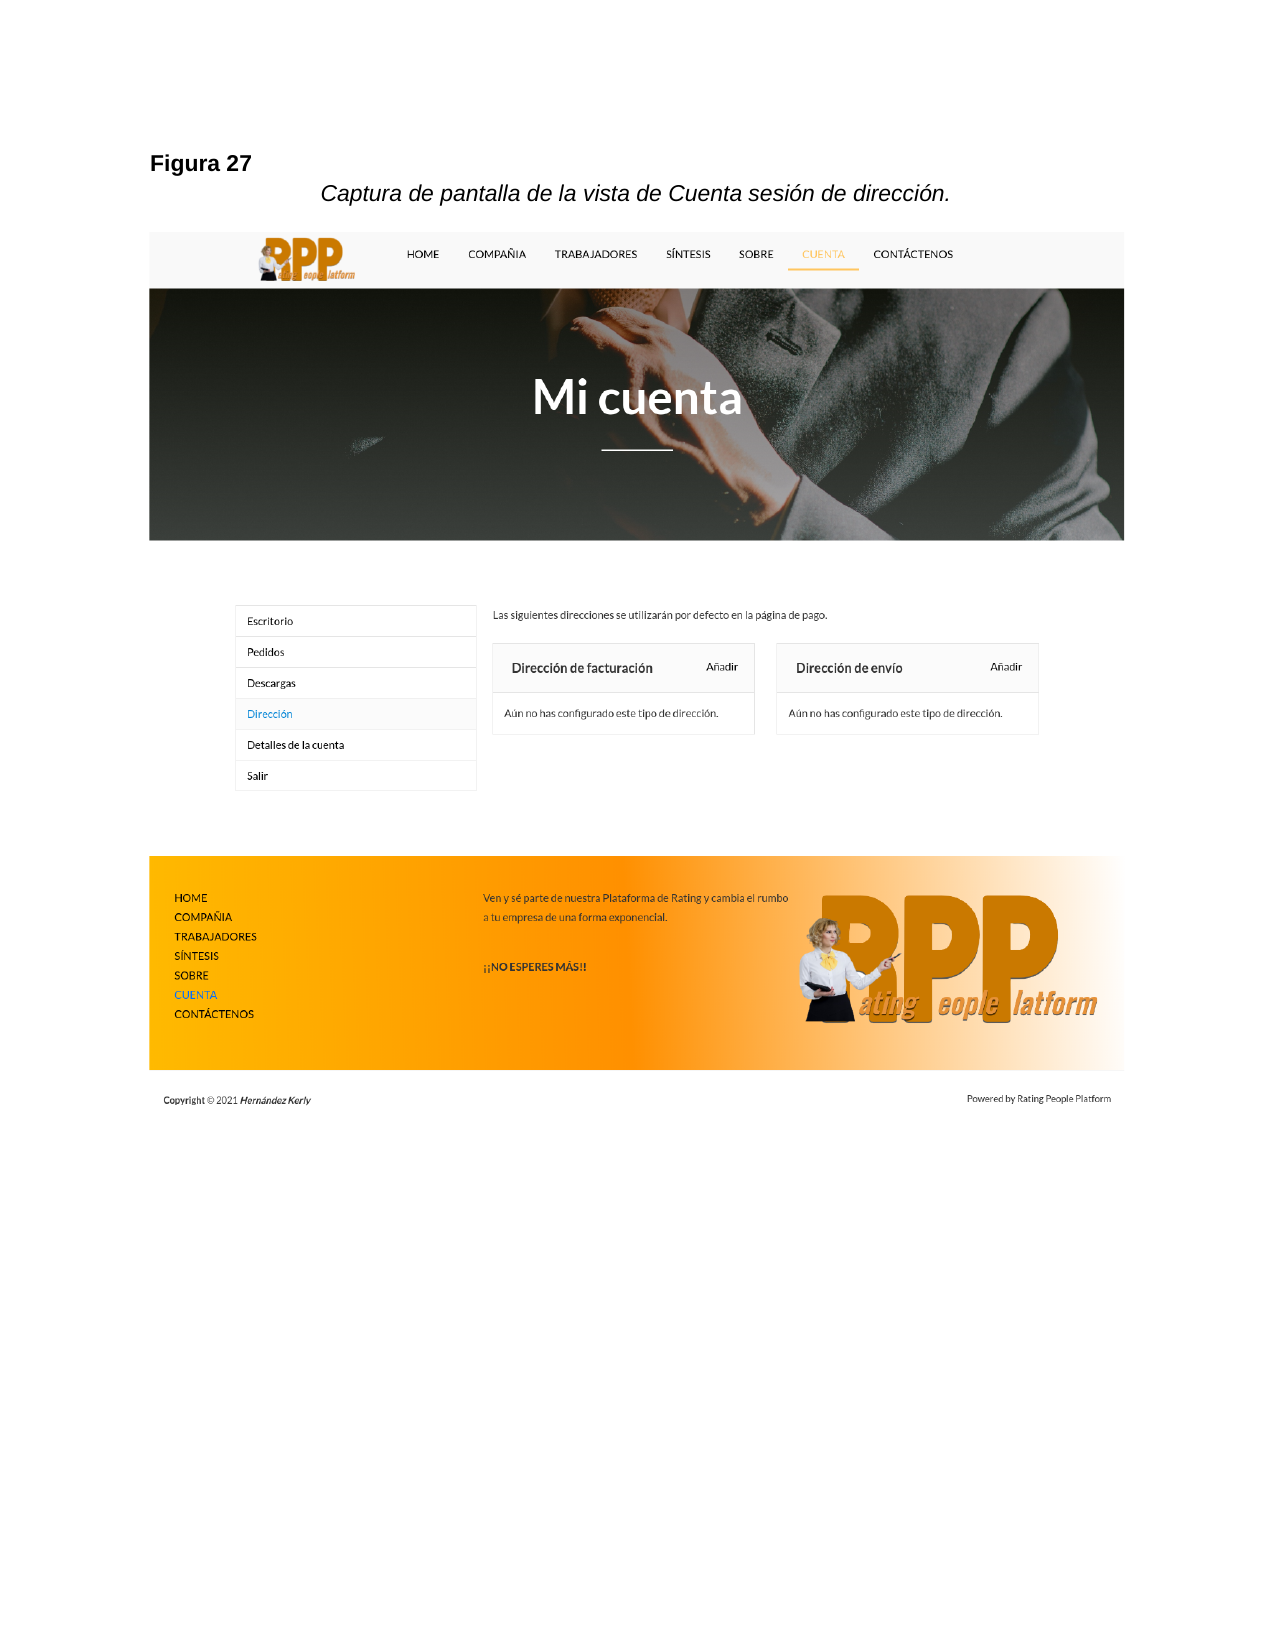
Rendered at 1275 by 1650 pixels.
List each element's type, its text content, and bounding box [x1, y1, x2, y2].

text Captura de pantalla de la vista de Cuenta sesión de dirección. [148, 180, 1125, 207]
picture [149, 232, 1125, 1127]
text Figura 27 [150, 150, 1125, 176]
